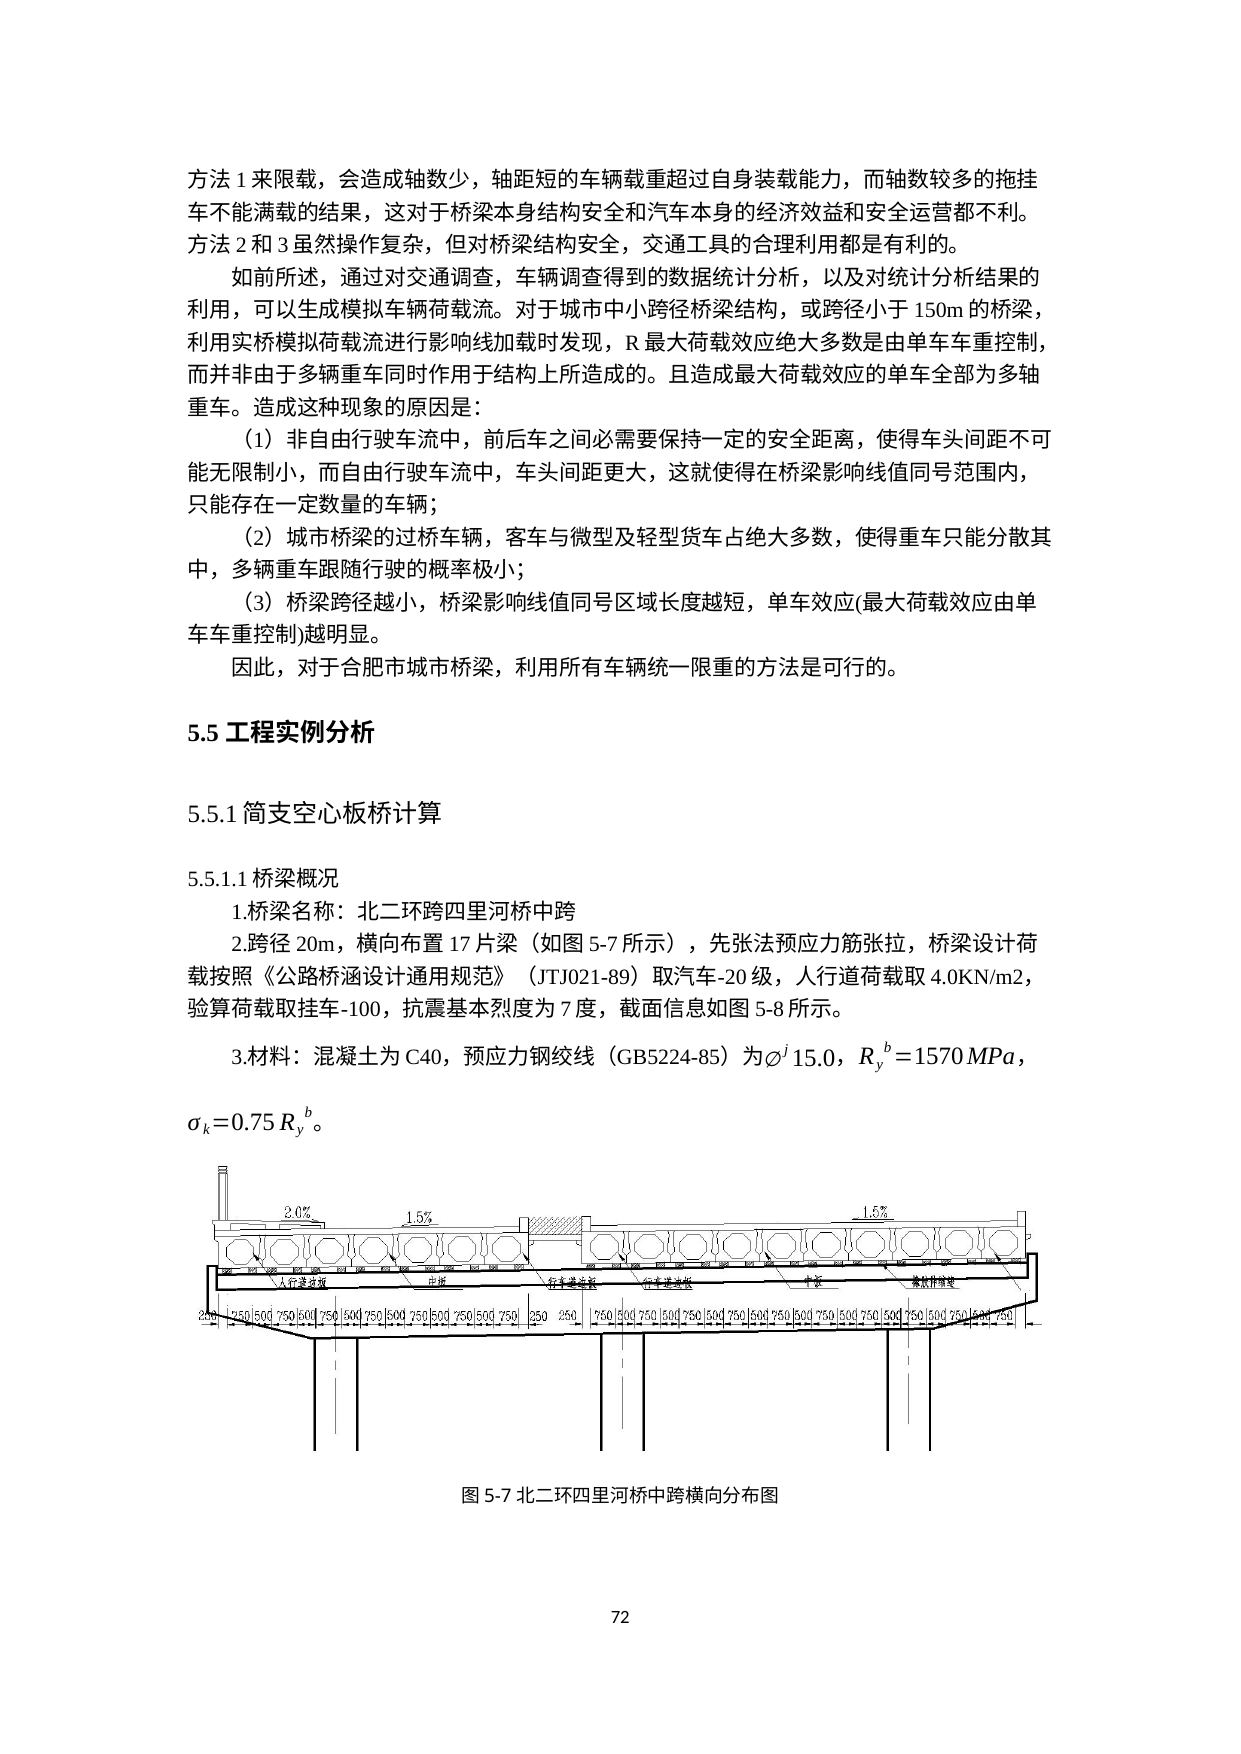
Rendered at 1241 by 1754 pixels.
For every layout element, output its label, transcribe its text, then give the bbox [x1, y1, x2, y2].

text （1）非自由行驶车流中，前后车之间必需要保持一定的安全距离，使得车头间距不可能无限制小，而自由行驶车流中，车头间距更大，这就使得在桥梁影响线值同号范围内，只能存在一定数量的车辆； [187, 422, 1053, 519]
picture [187, 1153, 1053, 1454]
text 2.跨径20m，横向布置17片梁（如图5-7所示），先张法预应力筋张拉，桥梁设计荷载按照《公路桥涵设计通用规范》（JTJ021-89）取汽车-20级，人行道荷载取4.0KN/m2，验算荷载取挂车-100，抗震基本烈度为7度，截面信息如图5-8所示。 [187, 926, 1053, 1023]
text 3.材料：混凝土为C40，预应力钢绞线（GB5224-85）为，，。 [187, 1023, 1053, 1153]
text 5.5.1.1桥梁概况 [187, 861, 1053, 893]
text （2）城市桥梁的过桥车辆，客车与微型及轻型货车占绝大多数，使得重车只能分散其中，多辆重车跟随行驶的概率极小； [187, 519, 1053, 584]
text 5.5 工程实例分析 [187, 698, 1053, 763]
text 因此，对于合肥市城市桥梁，利用所有车辆统一限重的方法是可行的。 [187, 649, 1053, 682]
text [187, 162, 1053, 259]
text 1.桥梁名称：北二环跨四里河桥中跨 [187, 893, 1053, 926]
text 如前所述，通过对交通调查，车辆调查得到的数据统计分析，以及对统计分析结果的利用，可以生成模拟车辆荷载流。对于城市中小跨径桥梁结构，或跨径小于150m的桥梁，利用实桥模拟荷载流进行影响线加载时发现，R最大荷载效应绝大多数是由单车车重控制，而并非由于多辆重车同时作用于结构上所造成的。且造成最大荷载效应的单车全部为多轴重车。造成这种现象的原因是： [187, 259, 1053, 422]
text 图5-7 北二环四里河桥中跨横向分布图 [187, 1478, 1053, 1511]
text 5.5.1简支空心板桥计算 [187, 779, 1053, 844]
text （3）桥梁跨径越小，桥梁影响线值同号区域长度越短，单车效应(最大荷载效应由单车车重控制)越明显。 [187, 584, 1053, 649]
